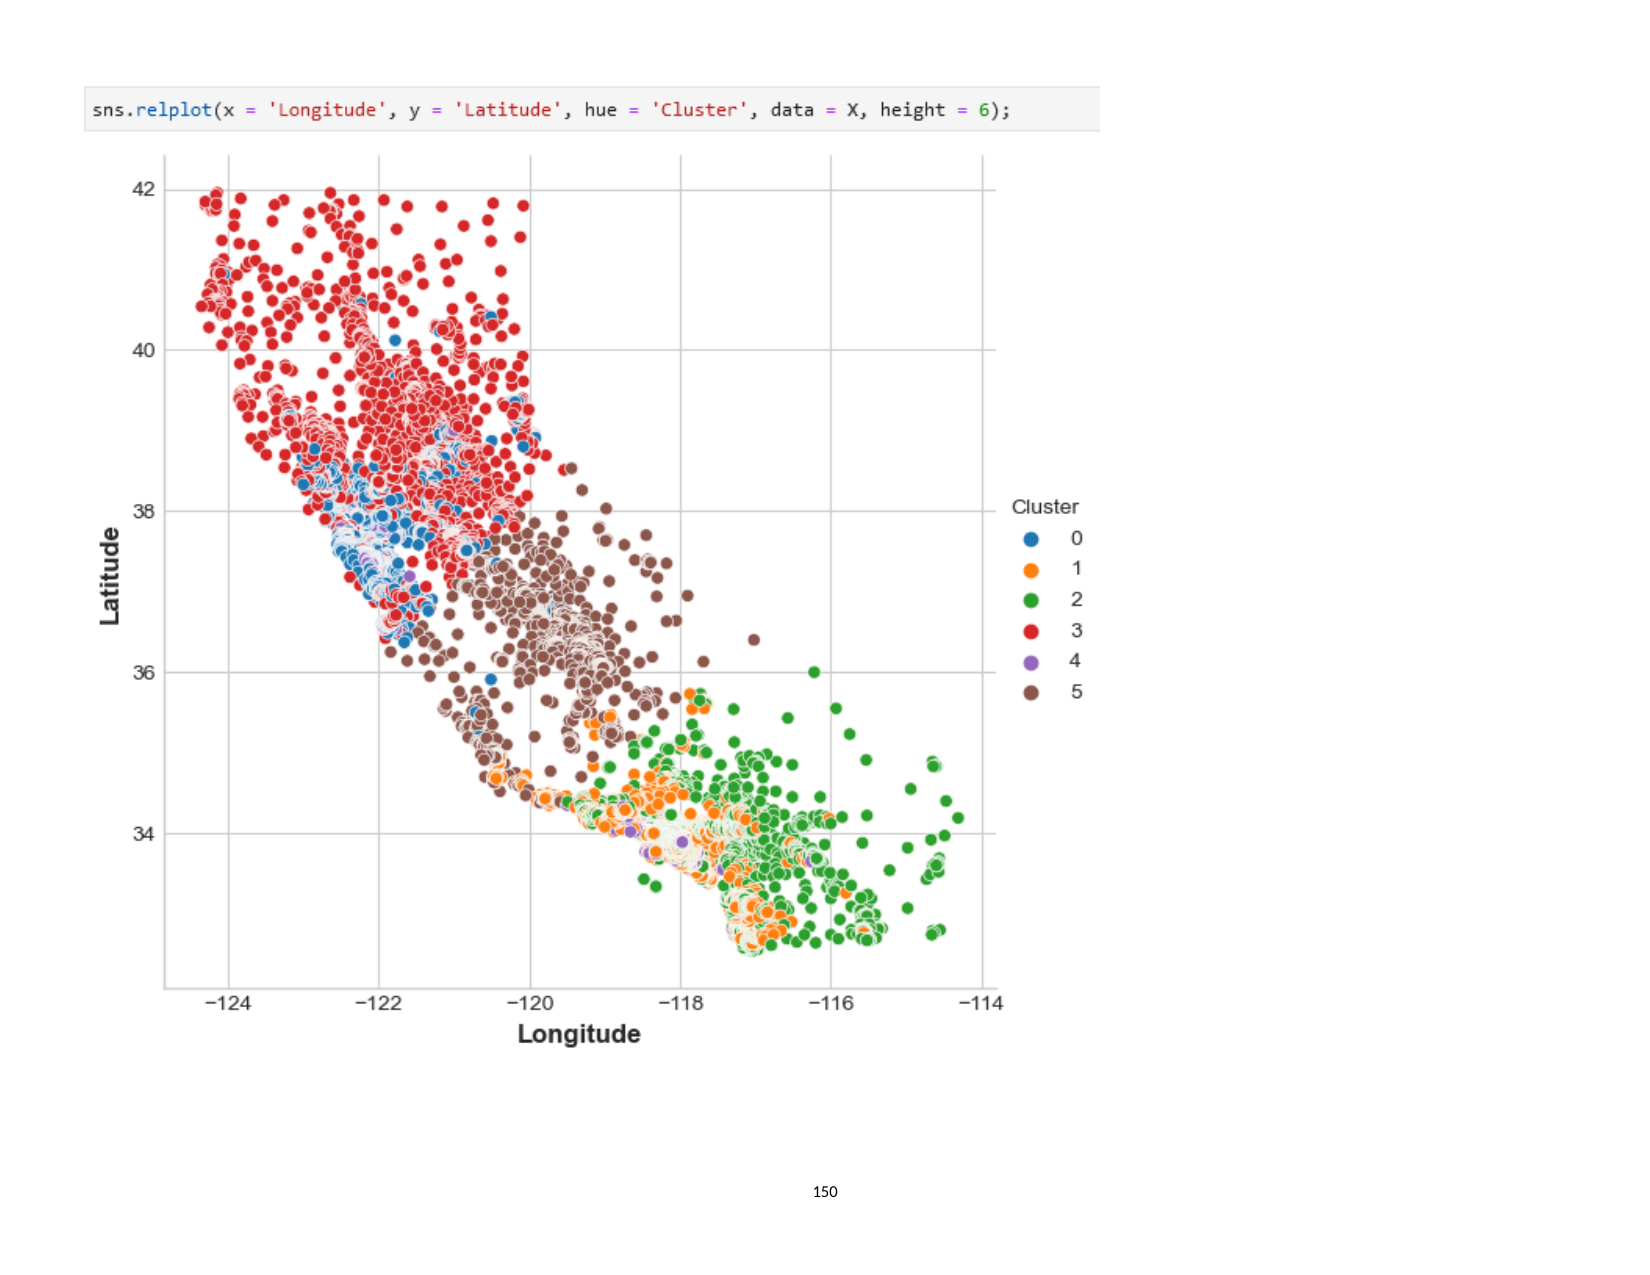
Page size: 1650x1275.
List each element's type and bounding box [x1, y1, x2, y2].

picture [75, 75, 1100, 1065]
